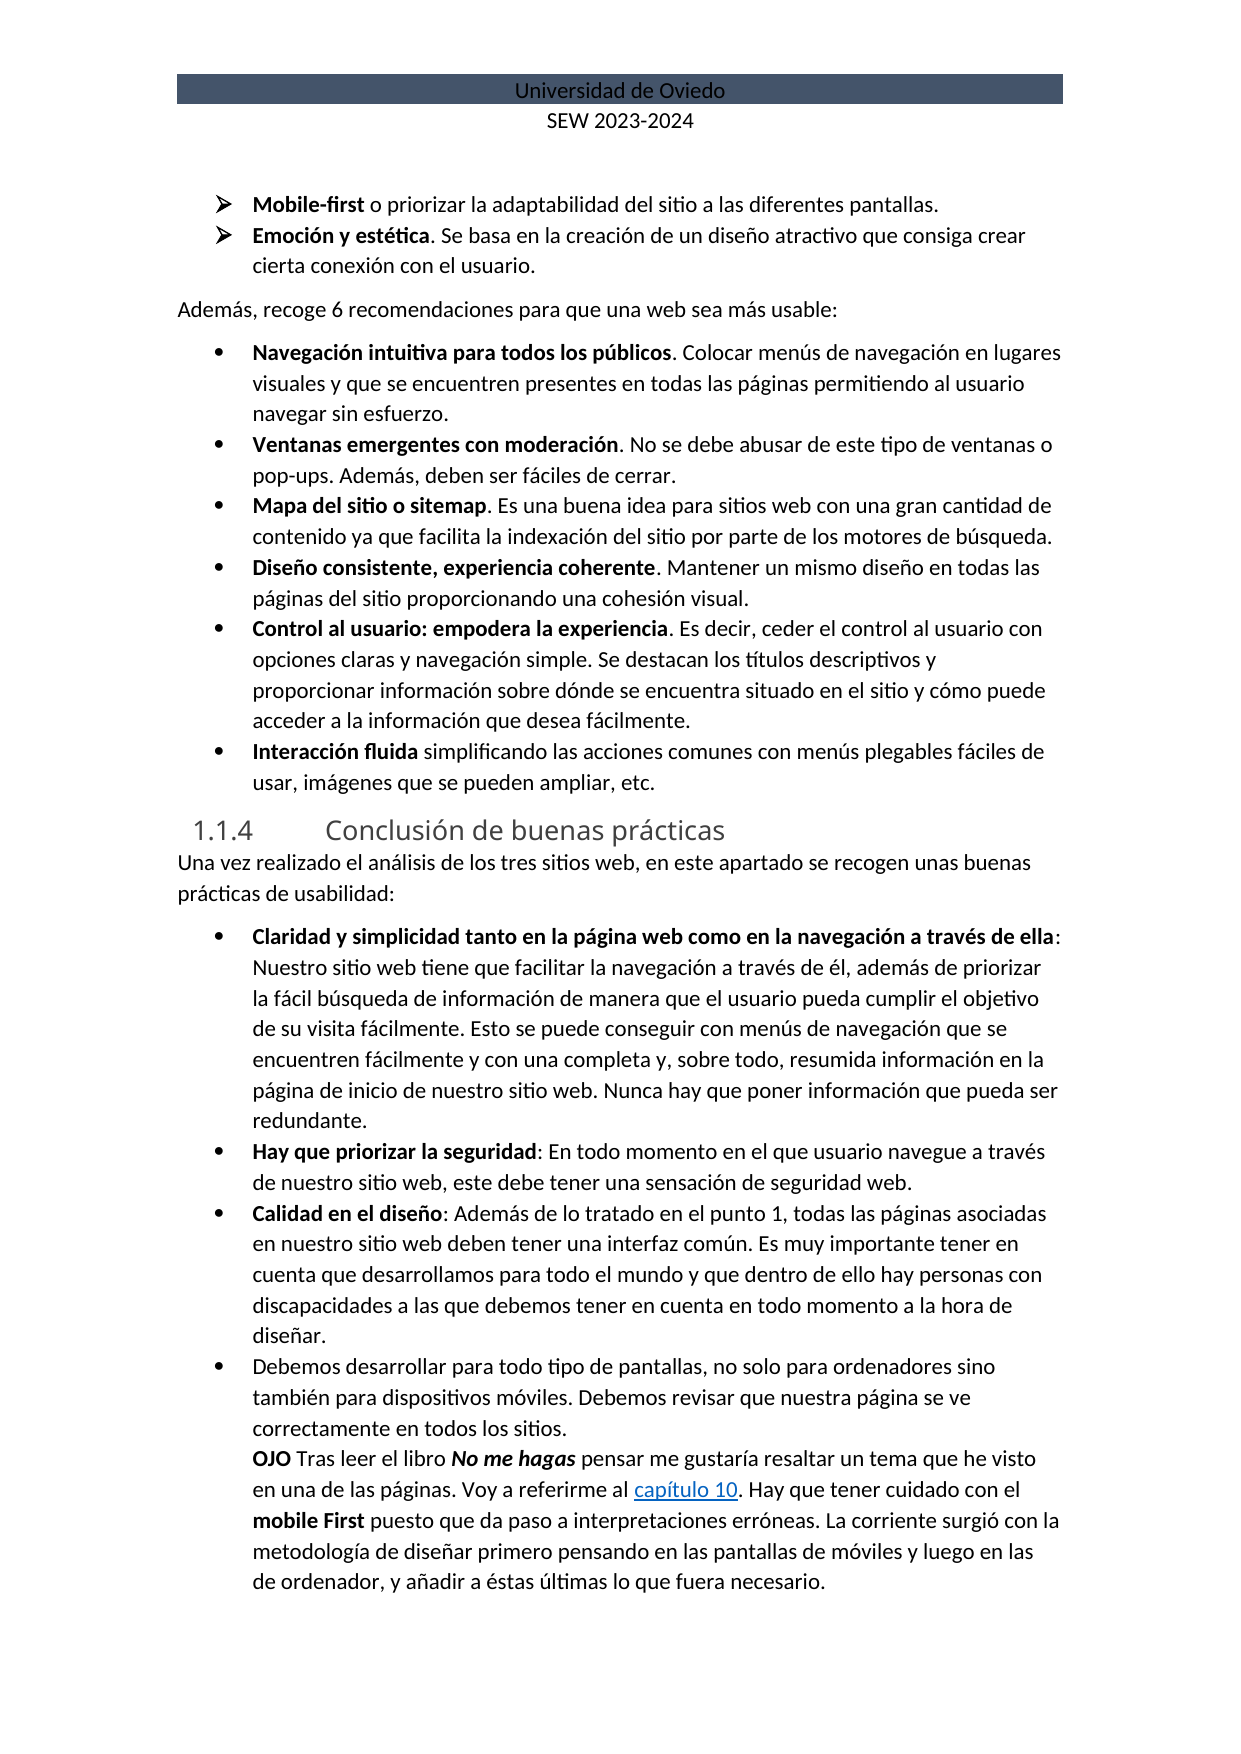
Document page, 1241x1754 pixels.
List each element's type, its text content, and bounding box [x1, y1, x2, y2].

text Además, recoge 6 recomendaciones para que una web sea más usable: [177, 295, 1063, 323]
list Interacción fluida simplificando las acciones comunes con menús plegables fáciles de usar, imágenes que se pueden ampliar, etc. [215, 737, 1063, 796]
list OJO Tras leer el libro No me hagas pensar me gustaría resaltar un tema que he visto en una de las páginas. Voy a referirme al capítulo 10. Hay que tener cuidado con el mobile First puesto que da paso a interpretaciones erróneas. La corriente surgió con la metodología de diseñar primero pensando en las pantallas de móviles y luego en las de ordenador, y añadir a éstas últimas lo que fuera necesario. [252, 1444, 1063, 1596]
list Navegación intuitiva para todos los públicos. Colocar menús de navegación en lugares visuales y que se encuentren presentes en todas las páginas permitiendo al usuario navegar sin esfuerzo. [215, 338, 1063, 427]
list Mobile-first o priorizar la adaptabilidad del sitio a las diferentes pantallas. [215, 190, 1063, 218]
subtitle Conclusión de buenas prácticas [192, 811, 1063, 848]
list Control al usuario: empodera la experiencia. Es decir, ceder el control al usuario con opciones claras y navegación simple. Se destacan los títulos descriptivos y proporcionar información sobre dónde se encuentra situado en el sitio y cómo puede acceder a la información que desea fácilmente. [215, 614, 1063, 735]
list Ventanas emergentes con moderación. No se debe abusar de este tipo de ventanas o pop-ups. Además, deben ser fáciles de cerrar. [215, 430, 1063, 489]
list Diseño consistente, experiencia coherente. Mantener un mismo diseño en todas las páginas del sitio proporcionando una cohesión visual. [215, 553, 1063, 612]
list Debemos desarrollar para todo tipo de pantallas, no solo para ordenadores sino también para dispositivos móviles. Debemos revisar que nuestra página se ve correctamente en todos los sitios. [215, 1352, 1063, 1442]
list Mapa del sitio o sitemap. Es una buena idea para sitios web con una gran cantidad de contenido ya que facilita la indexación del sitio por parte de los motores de búsqueda. [215, 492, 1063, 550]
list Hay que priorizar la seguridad: En todo momento en el que usuario navegue a través de nuestro sitio web, este debe tener una sensación de seguridad web. [215, 1137, 1063, 1196]
list Claridad y simplicidad tanto en la página web como en la navegación a través de ella: Nuestro sitio web tiene que facilitar la navegación a través de él, además de priorizar la fácil búsqueda de información de manera que el usuario pueda cumplir el objetivo de su visita fácilmente. Esto se puede conseguir con menús de navegación que se encuentren fácilmente y con una completa y, sobre todo, resumida información en la página de inicio de nuestro sitio web. Nunca hay que poner información que pueda ser redundante. [215, 922, 1063, 1134]
list Emoción y estética. Se basa en la creación de un diseño atractivo que consiga crear cierta conexión con el usuario. [215, 221, 1063, 279]
list Calidad en el diseño: Además de lo tratado en el punto 1, todas las páginas asociadas en nuestro sitio web deben tener una interfaz común. Es muy importante tener en cuenta que desarrollamos para todo el mundo y que dentro de ello hay personas con discapacidades a las que debemos tener en cuenta en todo momento a la hora de diseñar. [215, 1199, 1063, 1350]
text Una vez realizado el análisis de los tres sitios web, en este apartado se recogen unas buenas prácticas de usabilidad: [177, 848, 1063, 907]
